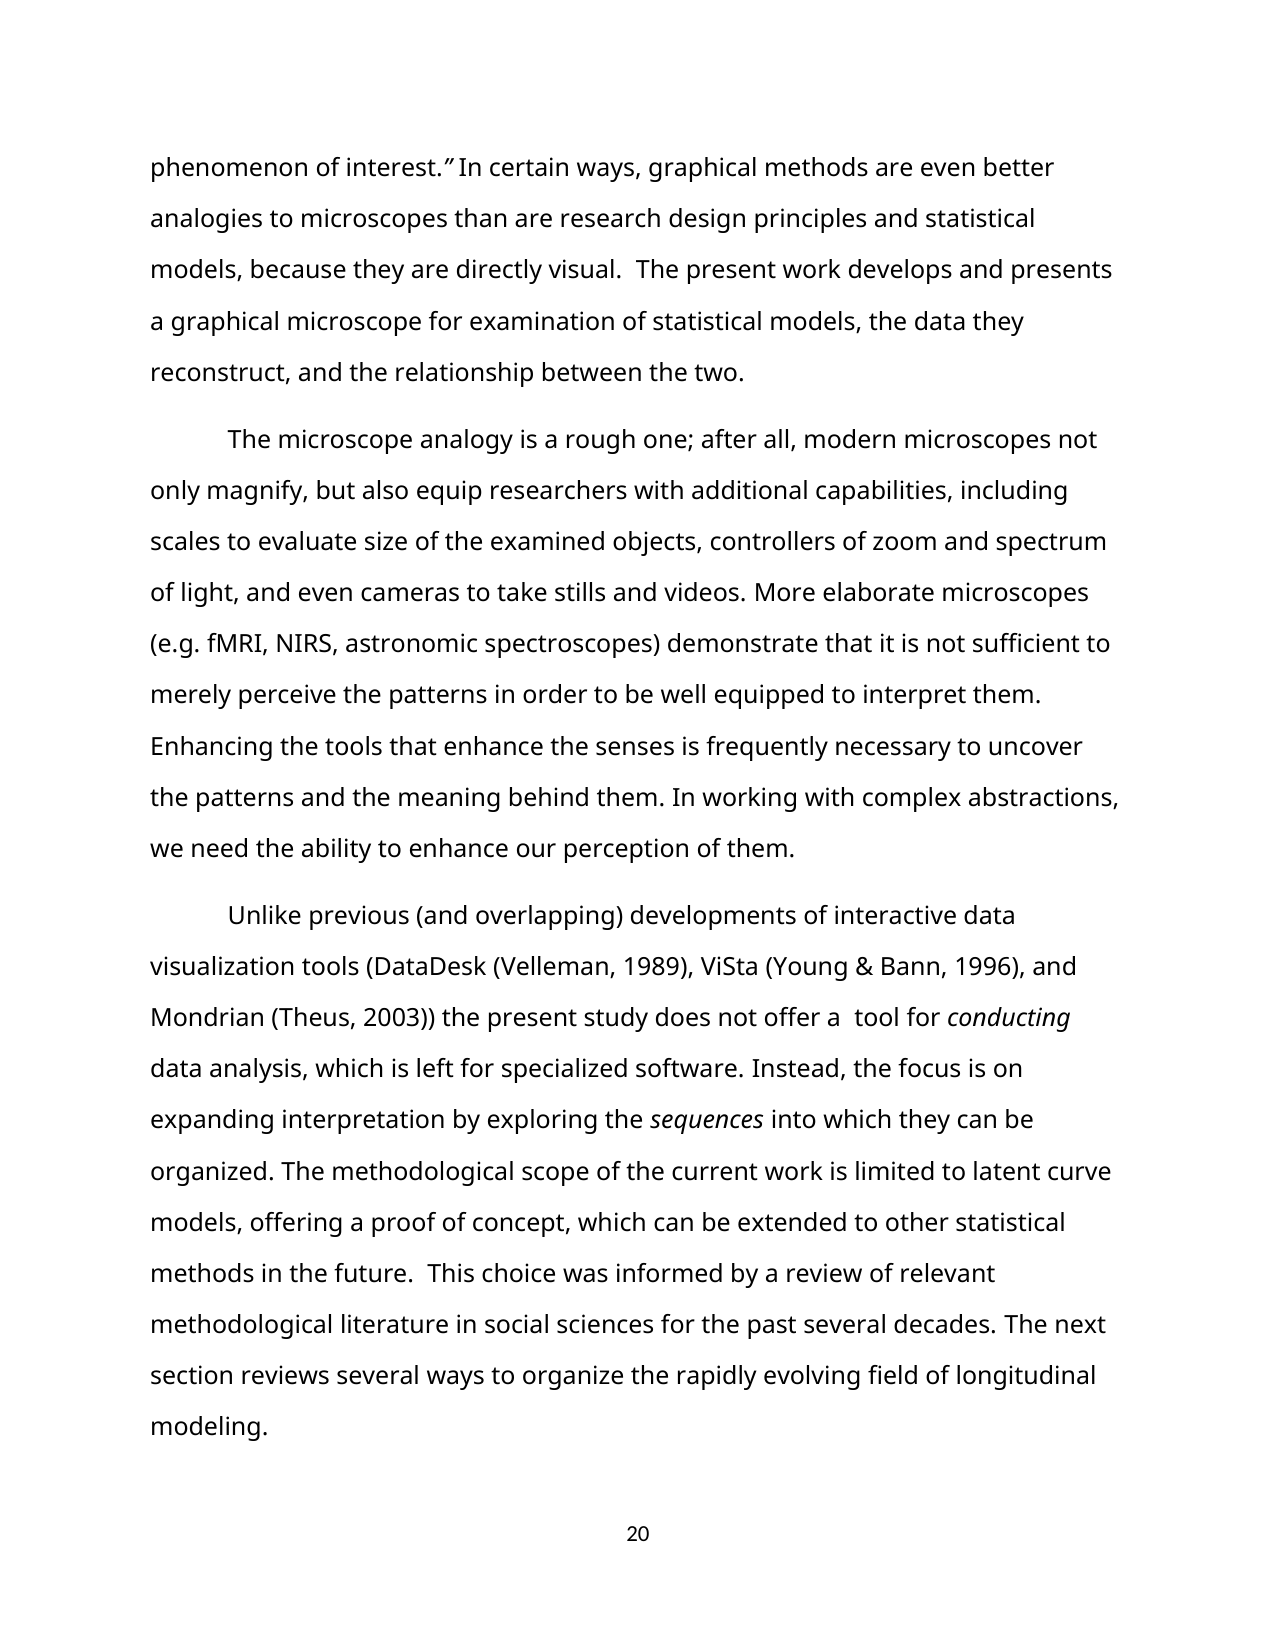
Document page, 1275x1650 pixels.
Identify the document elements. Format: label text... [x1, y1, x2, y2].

text The microscope analogy is a rough one; after all, modern microscopes not only magnify, but also equip researchers with additional capabilities, including scales to evaluate size of the examined objects, controllers of zoom and spectrum of light, and even cameras to take stills and videos. More elaborate microscopes (e.g. fMRI, NIRS, astronomic spectroscopes) demonstrate that it is not sufficient to merely perceive the patterns in order to be well equipped to interpret them. Enhancing the tools that enhance the senses is frequently necessary to uncover the patterns and the meaning behind them. In working with complex abstractions, we need the ability to enhance our perception of them. [150, 422, 1125, 864]
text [150, 150, 1125, 388]
text Unlike previous (and overlapping) developments of interactive data visualization tools (DataDesk (Velleman, 1989), ViSta (Young & Bann, 1996), and Mondrian (Theus, 2003)) the present study does not offer a tool for conducting data analysis, which is left for specialized software. Instead, the focus is on expanding interpretation by exploring the sequences into which they can be organized. The methodological scope of the current work is limited to latent curve models, offering a proof of concept, which can be extended to other statistical methods in the future. This choice was informed by a review of relevant methodological literature in social sciences for the past several decades. The next section reviews several ways to organize the rapidly evolving field of longitudinal modeling. [150, 898, 1125, 1442]
